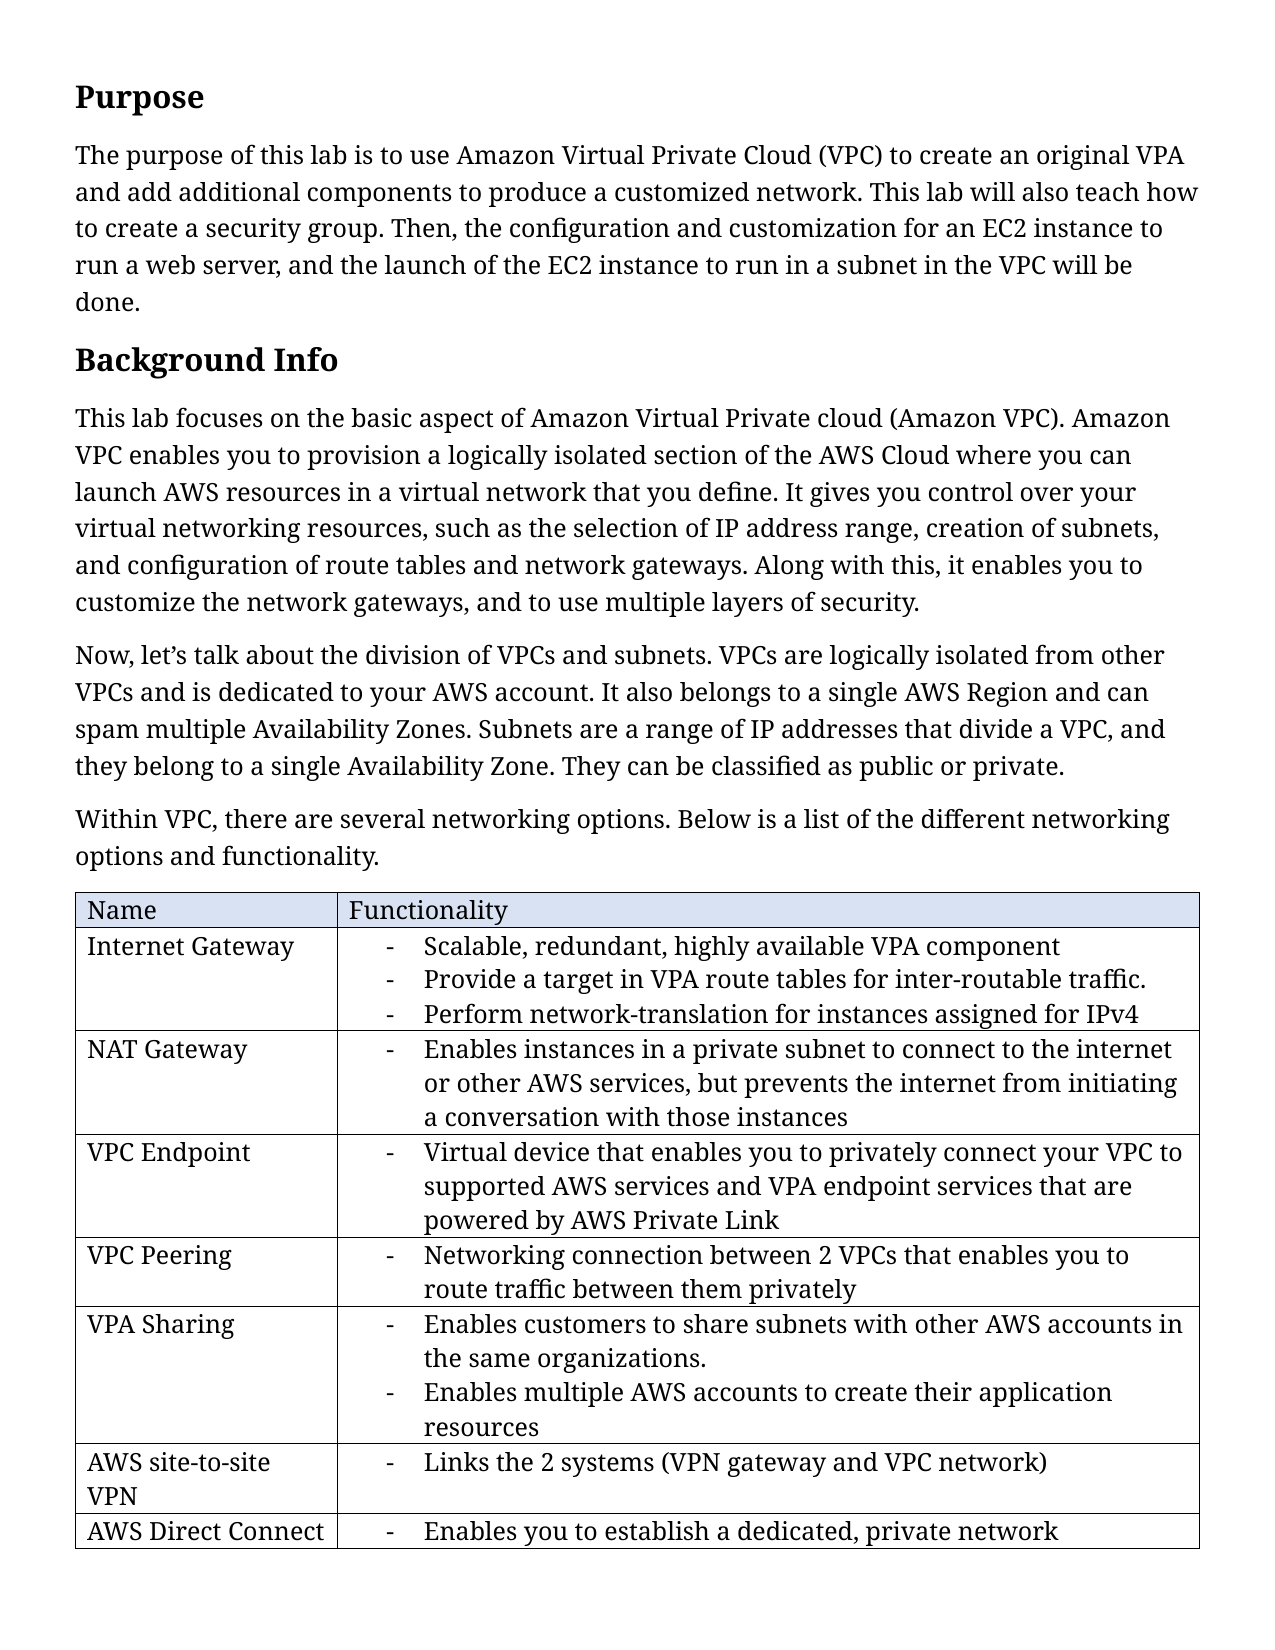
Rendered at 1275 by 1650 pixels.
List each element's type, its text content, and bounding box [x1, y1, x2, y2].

table_cell Internet Gateway [76, 928, 337, 1030]
text The purpose of this lab is to use Amazon Virtual Private Cloud (VPC) to create an original VPA and add additional components to produce a customized network. This lab will also teach how to create a security group. Then, the configuration and customization for an EC2 instance to run a web server, and the launch of the EC2 instance to run in a subnet in the VPC will be done. [75, 138, 1200, 319]
text Background Info [75, 338, 1200, 381]
text Within VPC, there are several networking options. Below is a list of the different networking options and functionality. [75, 802, 1200, 873]
text This lab focuses on the basic aspect of Amazon Virtual Private cloud (Amazon VPC). Amazon VPC enables you to provision a logically isolated section of the AWS Cloud where you can launch AWS resources in a virtual network that you define. It gives you control over your virtual networking resources, such as the selection of IP address range, creation of subnets, and configuration of route tables and network gateways. Along with this, it enables you to customize the network gateways, and to use multiple layers of security. [75, 401, 1200, 619]
table_cell VPA Sharing [76, 1307, 337, 1443]
table_cell AWS site-to-site VPN [76, 1444, 337, 1512]
table_cell VPC Peering [76, 1238, 337, 1306]
text Purpose [75, 75, 1200, 118]
table_cell Networking connection between 2 VPCs that enables you to route traffic between them privately [338, 1238, 1199, 1306]
table_header Name [76, 893, 337, 927]
table_cell Enables customers to share subnets with other AWS accounts in the same organizations. Enables multiple AWS accounts to create their application resources [338, 1307, 1199, 1443]
table_cell NAT Gateway [76, 1031, 337, 1133]
table_cell Scalable, redundant, highly available VPA component Provide a target in VPA route tables for inter-routable traffic. Perform network-translation for instances assigned for IPv4 [338, 928, 1199, 1030]
table_cell Enables instances in a private subnet to connect to the internet or other AWS services, but prevents the internet from initiating a conversation with those instances [338, 1031, 1199, 1133]
table_cell VPC Endpoint [76, 1135, 337, 1237]
table_cell Links the 2 systems (VPN gateway and VPC network) [338, 1444, 1199, 1512]
table_header Functionality [338, 893, 1199, 927]
table_cell AWS Direct Connect [76, 1514, 337, 1547]
text Now, let’s talk about the division of VPCs and subnets. VPCs are logically isolated from other VPCs and is dedicated to your AWS account. It also belongs to a single AWS Region and can spam multiple Availability Zones. Subnets are a range of IP addresses that divide a VPC, and they belong to a single Availability Zone. They can be classified as public or private. [75, 638, 1200, 782]
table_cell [338, 1514, 1199, 1547]
table_cell Virtual device that enables you to privately connect your VPC to supported AWS services and VPA endpoint services that are powered by AWS Private Link [338, 1135, 1199, 1237]
